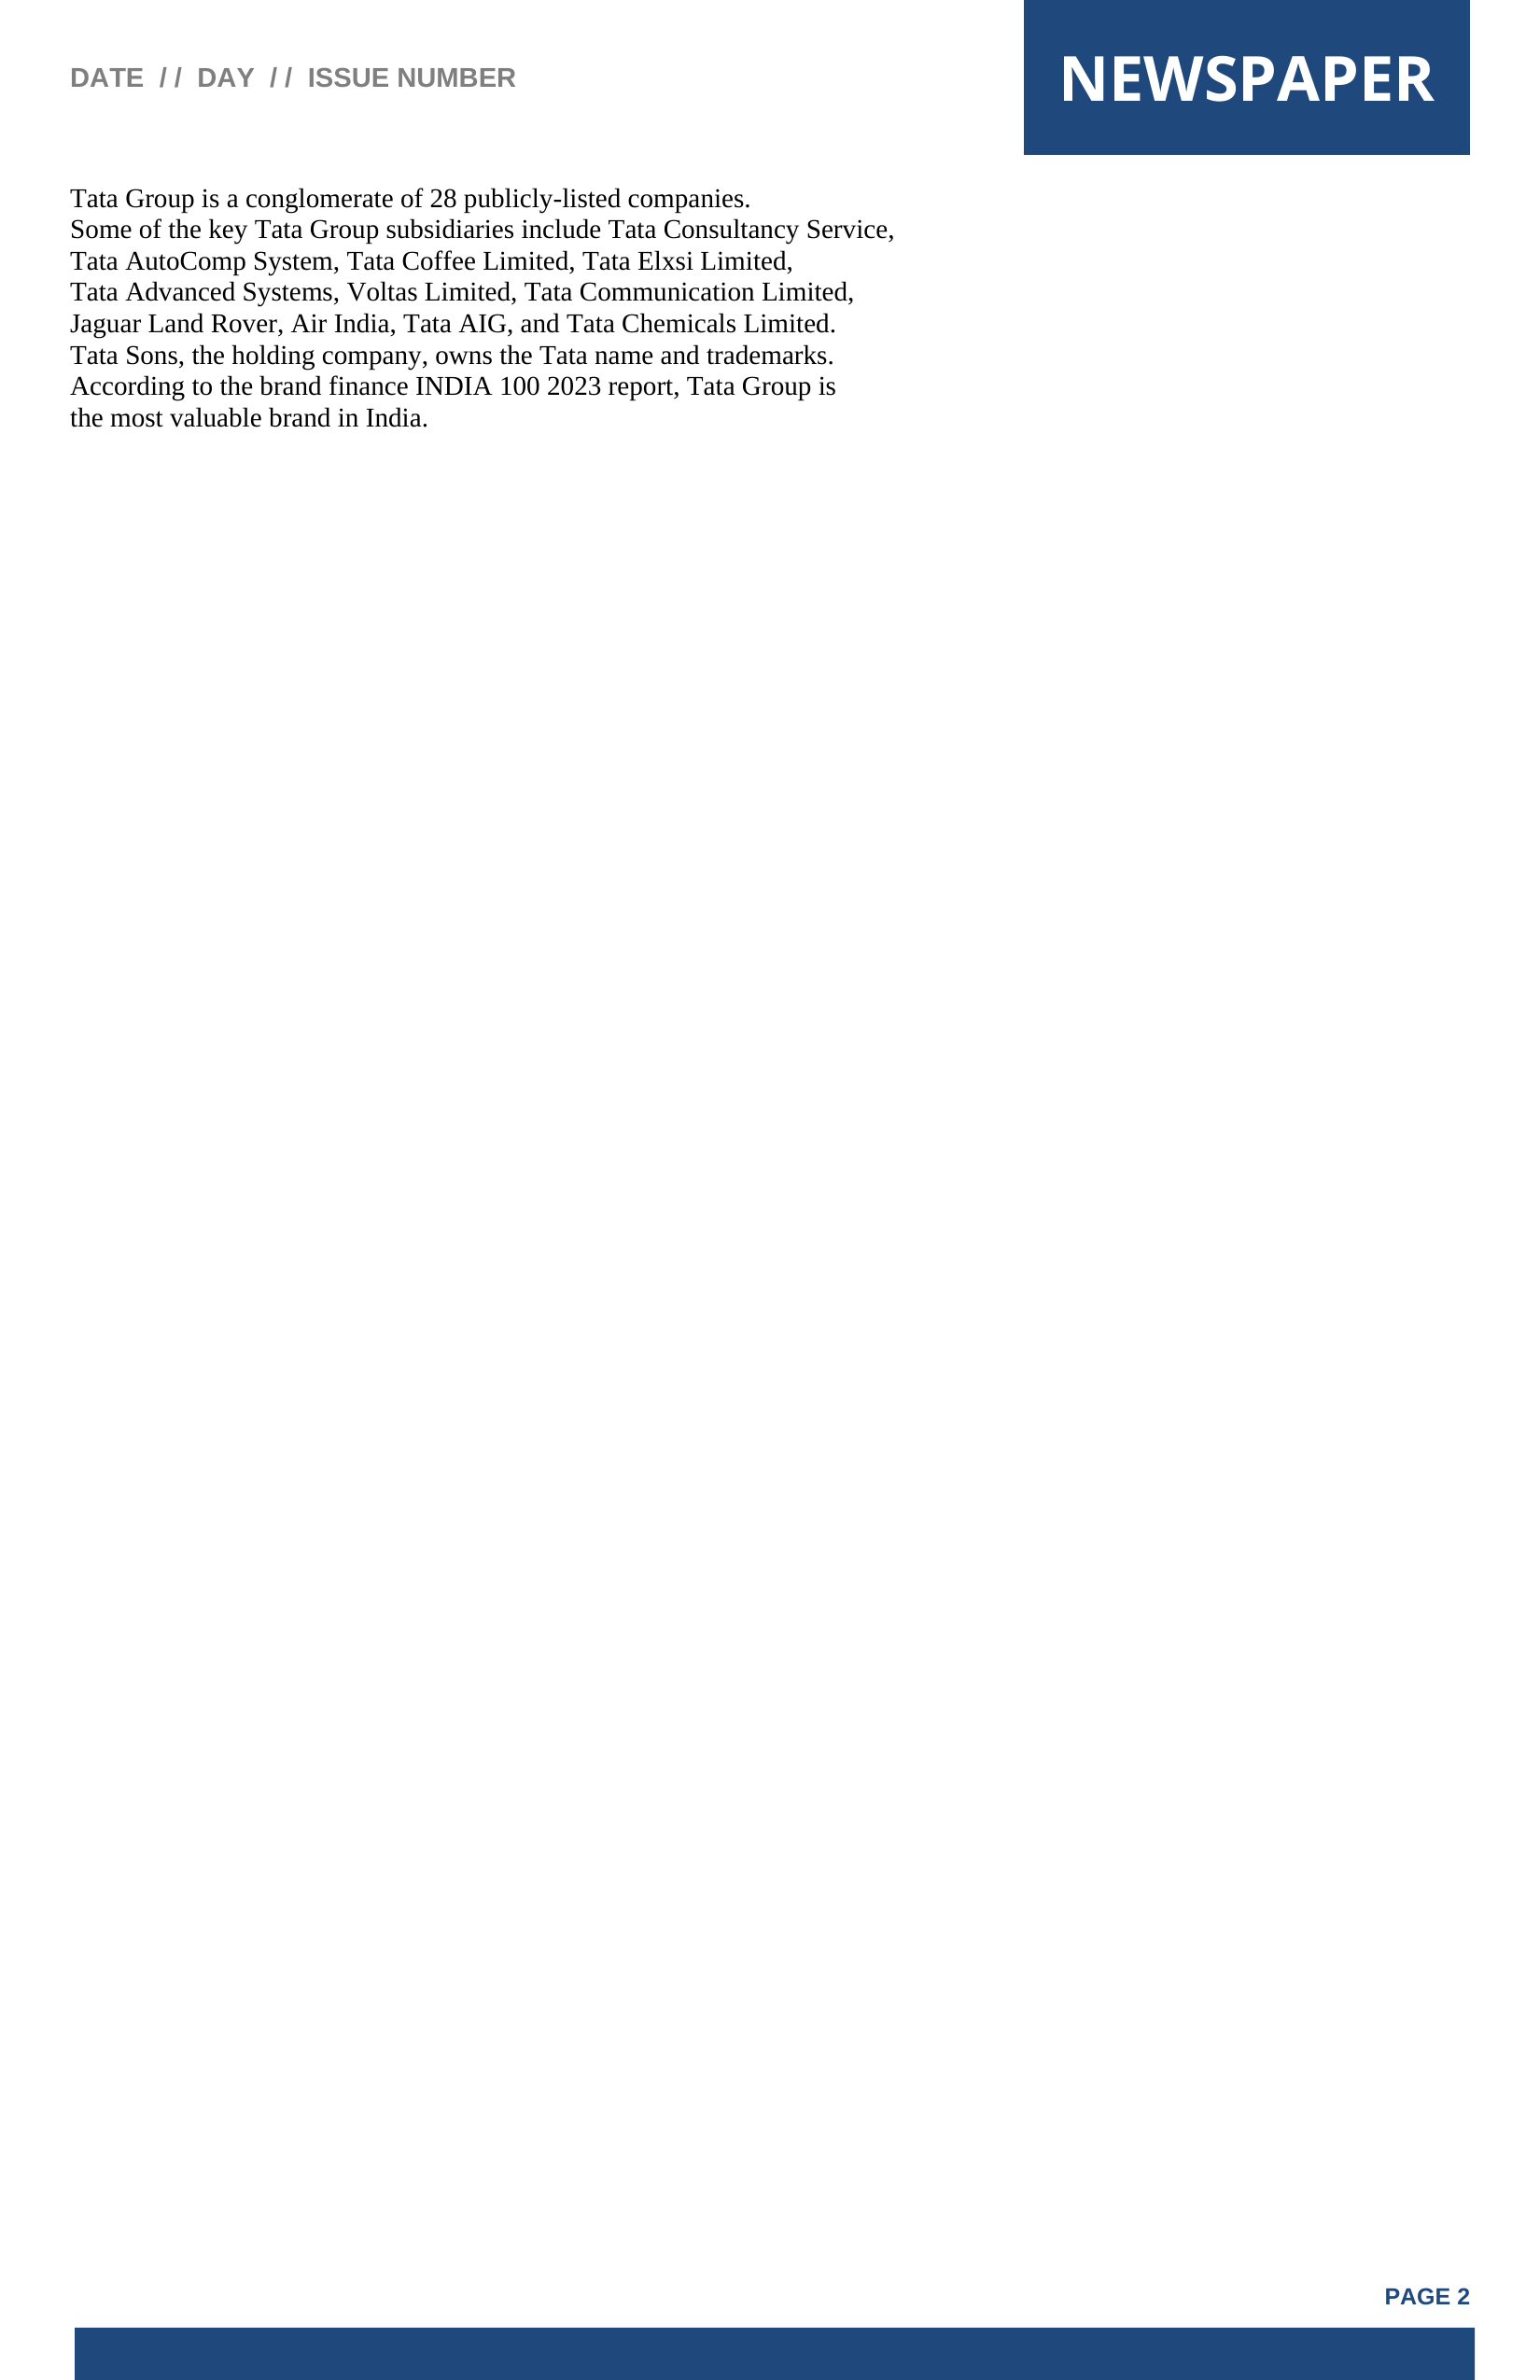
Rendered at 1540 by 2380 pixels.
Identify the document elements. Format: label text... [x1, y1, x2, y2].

text Tata Sons, the holding company, owns the Tata name and trademarks. [70, 339, 1470, 370]
text According to the brand finance INDIA 100 2023 report, Tata Group is [70, 370, 1470, 401]
text Some of the key Tata Group subsidiaries include Tata Consultancy Service, [70, 213, 1470, 245]
text Tata AutoComp System, Tata Coffee Limited, Tata Elxsi Limited, [70, 245, 1470, 276]
text the most valuable brand in India. [70, 401, 1470, 432]
text Tata Advanced Systems, Voltas Limited, Tata Communication Limited, [70, 276, 1470, 307]
text Tata Group is a conglomerate of 28 publicly-listed companies. [70, 182, 1470, 213]
text Jaguar Land Rover, Air India, Tata AIG, and Tata Chemicals Limited. [70, 307, 1470, 339]
